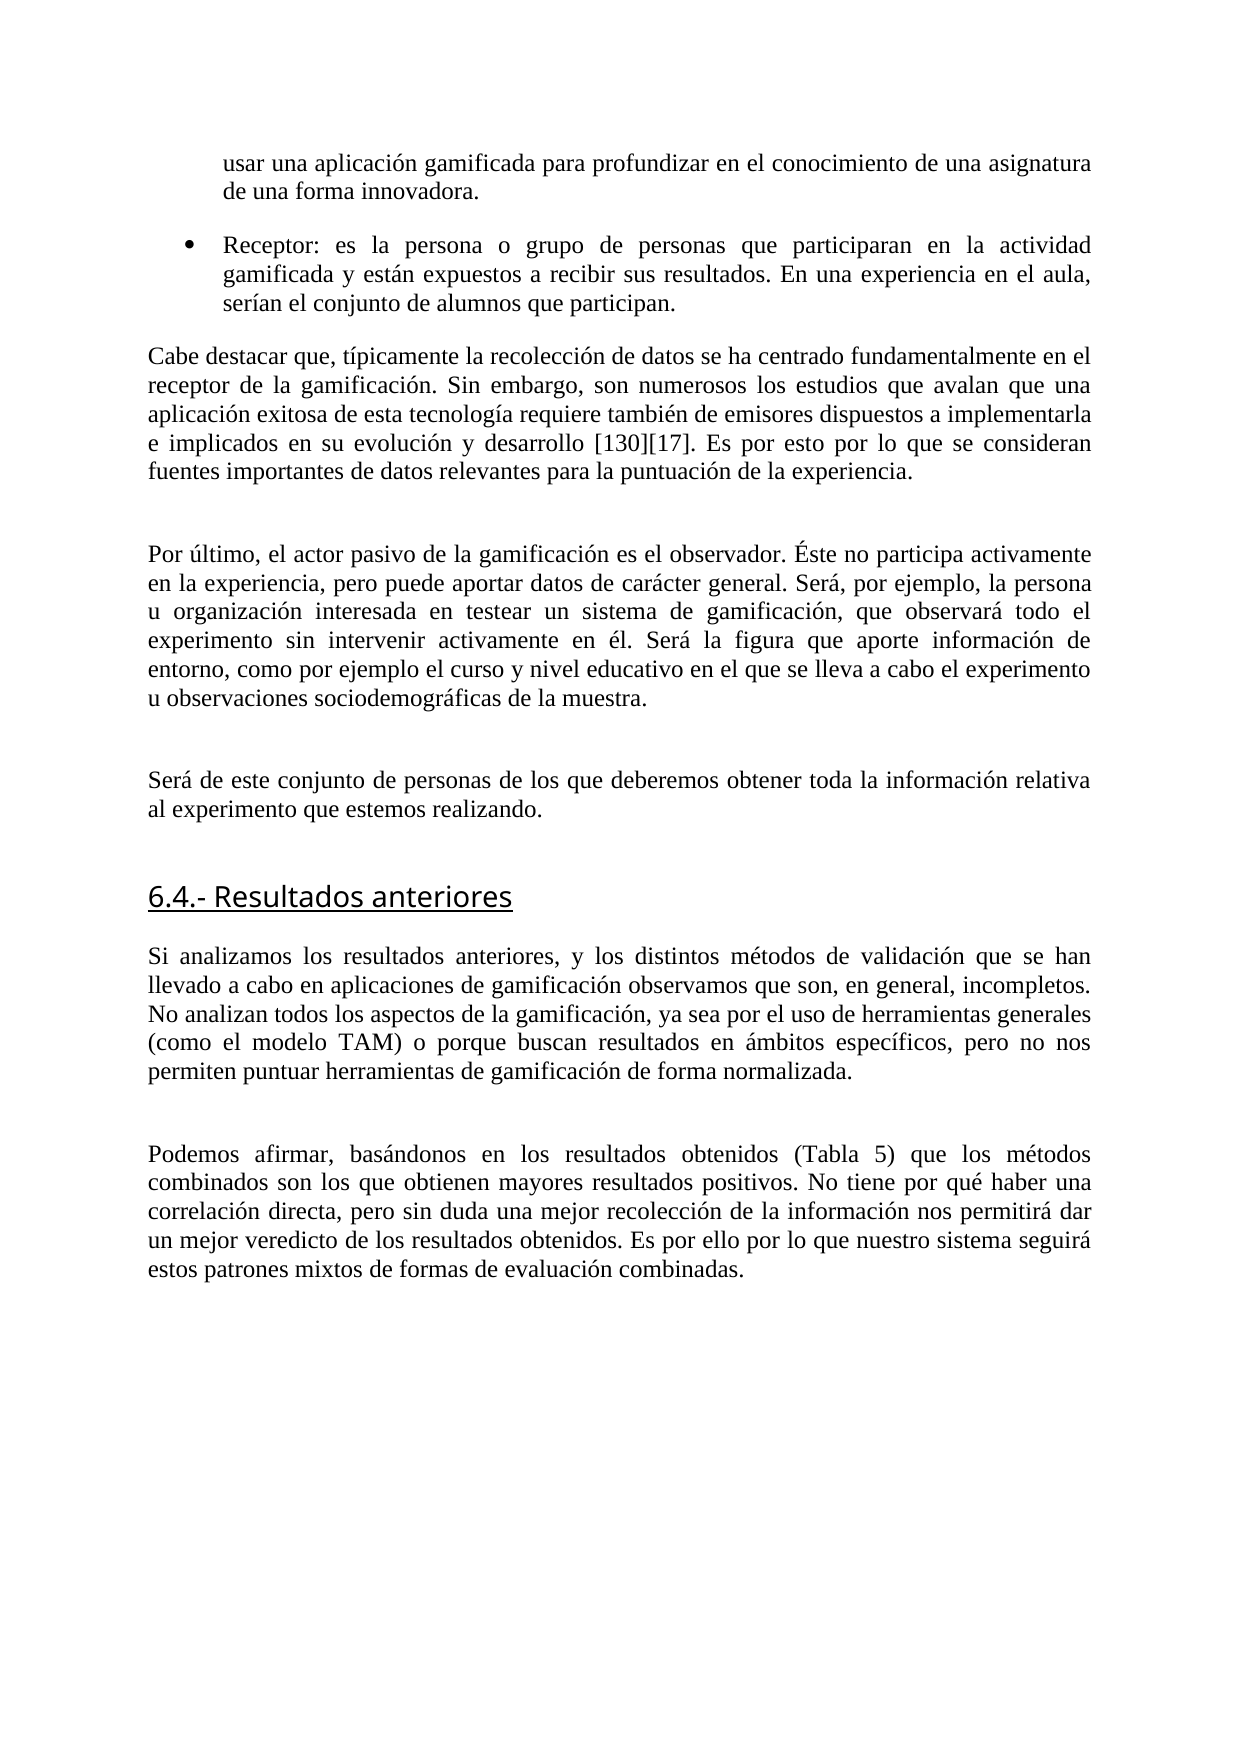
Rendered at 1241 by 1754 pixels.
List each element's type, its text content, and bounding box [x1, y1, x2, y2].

text Cabe destacar que, típicamente la recolección de datos se ha centrado fundamentalmente en el receptor de la gamificación. Sin embargo, son numerosos los estudios que avalan que una aplicación exitosa de esta tecnología requiere también de emisores dispuestos a implementarla e implicados en su evolución y desarrollo [130][17]. Es por esto por lo que se consideran fuentes importantes de datos relevantes para la puntuación de la experiencia. [148, 341, 1092, 485]
text Será de este conjunto de personas de los que deberemos obtener toda la información relativa al experimento que estemos realizando. [148, 765, 1092, 823]
text Si analizamos los resultados anteriores, y los distintos métodos de validación que se han llevado a cabo en aplicaciones de gamificación observamos que son, en general, incompletos. No analizan todos los aspectos de la gamificación, ya sea por el uso de herramientas generales (como el modelo TAM) o porque buscan resultados en ámbitos específicos, pero no nos permiten puntuar herramientas de gamificación de forma normalizada. [148, 941, 1092, 1085]
subtitle 6.4.- Resultados anteriores [148, 876, 1092, 916]
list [185, 148, 1092, 205]
list Receptor: es la persona o grupo de personas que participaran en la actividad gamificada y están expuestos a recibir sus resultados. En una experiencia en el aula, serían el conjunto de alumnos que participan. [185, 230, 1092, 316]
text Podemos afirmar, basándonos en los resultados obtenidos (Tabla 5) que los métodos combinados son los que obtienen mayores resultados positivos. No tiene por qué haber una correlación directa, pero sin duda una mejor recolección de la información nos permitirá dar un mejor veredicto de los resultados obtenidos. Es por ello por lo que nuestro sistema seguirá estos patrones mixtos de formas de evaluación combinadas. [148, 1139, 1092, 1282]
text Por último, el actor pasivo de la gamificación es el observador. Éste no participa activamente en la experiencia, pero puede aportar datos de carácter general. Será, por ejemplo, la persona u organización interesada en testear un sistema de gamificación, que observará todo el experimento sin intervenir activamente en él. Será la figura que aporte información de entorno, como por ejemplo el curso y nivel educativo en el que se lleva a cabo el experimento u observaciones sociodemográficas de la muestra. [148, 539, 1092, 711]
